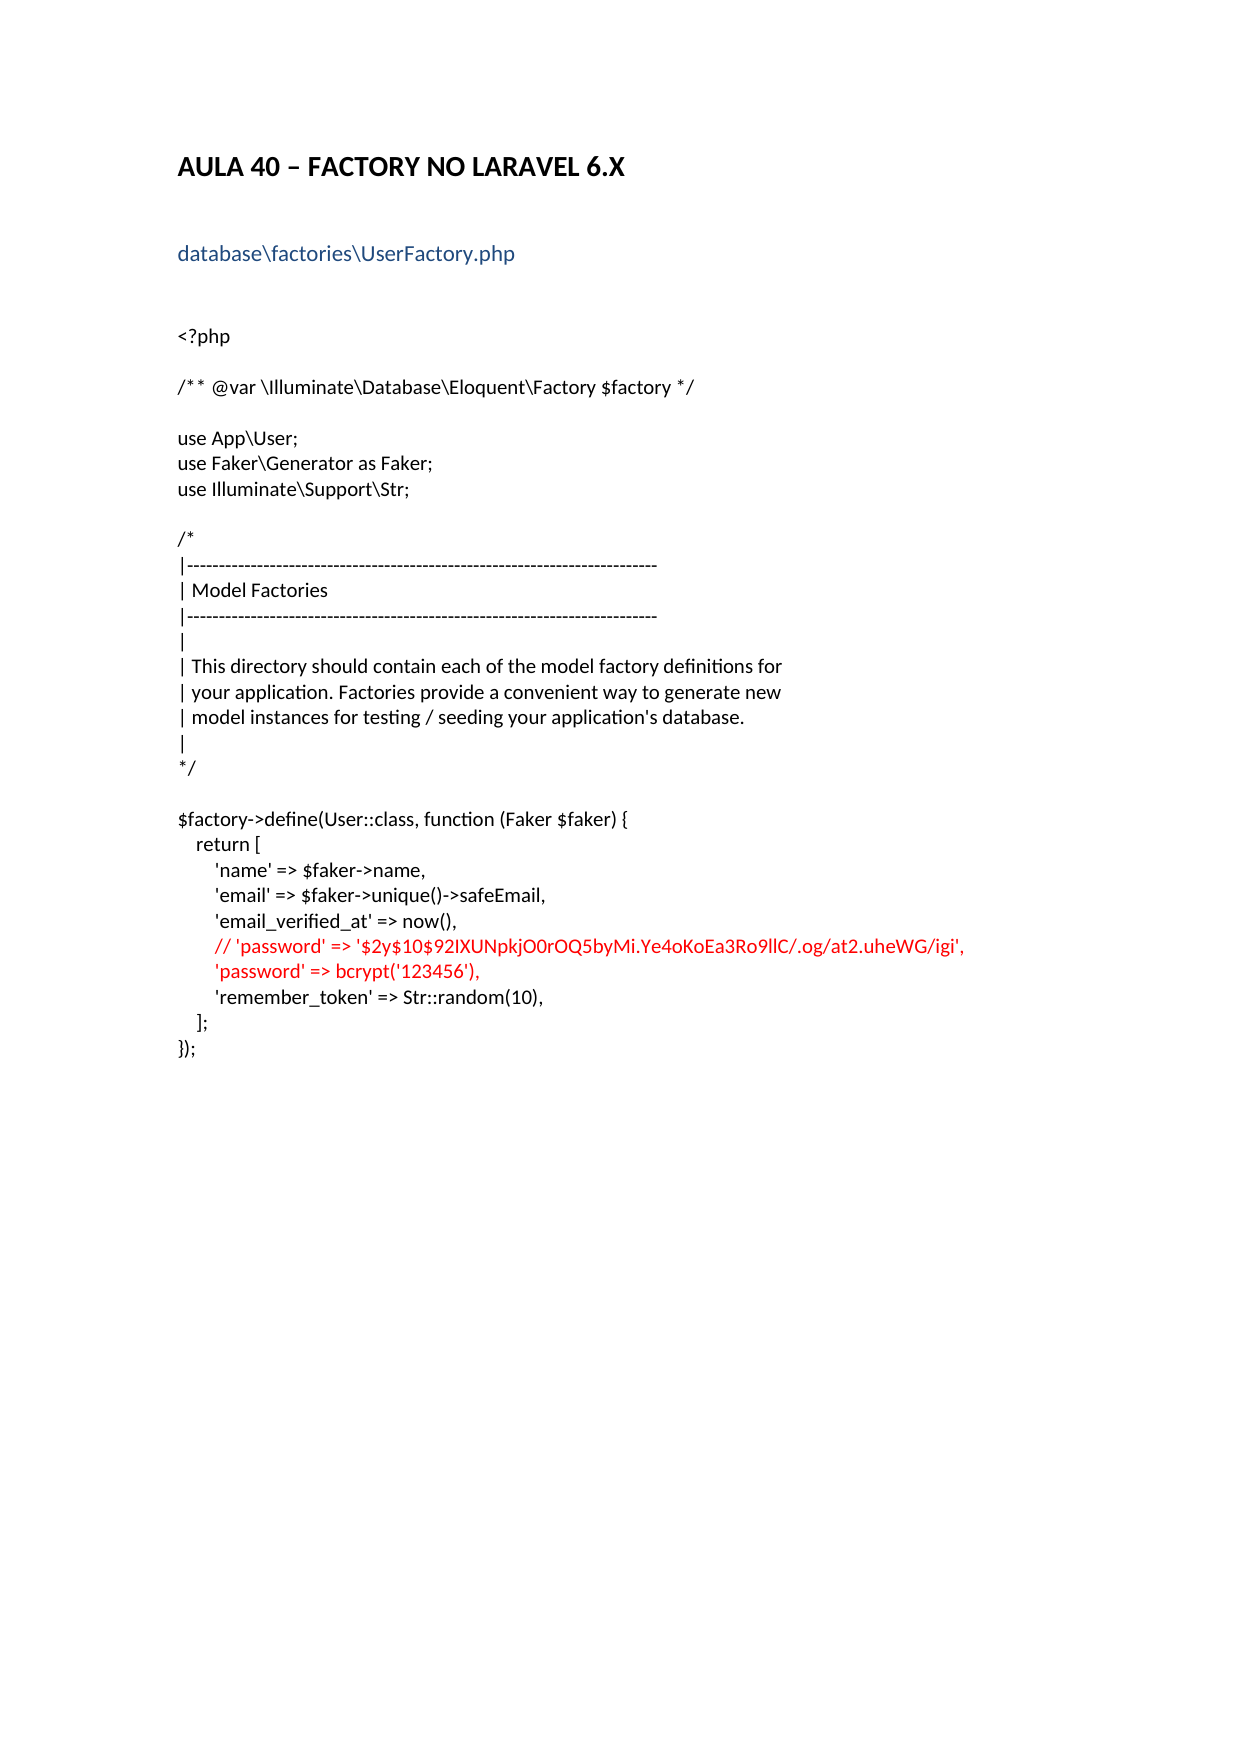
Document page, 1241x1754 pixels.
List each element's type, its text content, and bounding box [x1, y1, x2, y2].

text ]; [177, 1009, 1063, 1035]
text 'name' => $faker->name, [177, 857, 1063, 882]
text | This directory should contain each of the model factory definitions for [177, 654, 1063, 679]
text 'email_verified_at' => now(), [177, 908, 1063, 933]
text | [177, 628, 1063, 654]
text */ [177, 755, 1063, 781]
text /** @var \Illuminate\Database\Eloquent\Factory $factory */ [177, 374, 1063, 399]
text $factory->define(User::class, function (Faker $faker) { [177, 806, 1063, 832]
text }); [177, 1035, 1063, 1060]
text | Model Factories [177, 577, 1063, 603]
text use Faker\Generator as Faker; [177, 450, 1063, 476]
subtitle Aula 40 – Factory no Laravel 6.x [177, 148, 1063, 183]
text | model instances for testing / seeding your application's database. [177, 704, 1063, 730]
text | [177, 730, 1063, 755]
text /* [177, 527, 1063, 552]
text 'email' => $faker->unique()->safeEmail, [177, 882, 1063, 908]
text | your application. Factories provide a convenient way to generate new [177, 679, 1063, 704]
text use Illuminate\Support\Str; [177, 476, 1063, 501]
text use App\User; [177, 425, 1063, 450]
text database\factories\UserFactory.php [177, 239, 1063, 267]
text return [ [177, 832, 1063, 857]
text // 'password' => '$2y$10$92IXUNpkjO0rOQ5byMi.Ye4oKoEa3Ro9llC/.og/at2.uheWG/igi', [177, 933, 1063, 959]
text 'remember_token' => Str::random(10), [177, 984, 1063, 1009]
text <?php [177, 323, 1063, 349]
text 'password' => bcrypt('123456'), [177, 959, 1063, 984]
text |-------------------------------------------------------------------------- [177, 552, 1063, 577]
text |-------------------------------------------------------------------------- [177, 603, 1063, 628]
